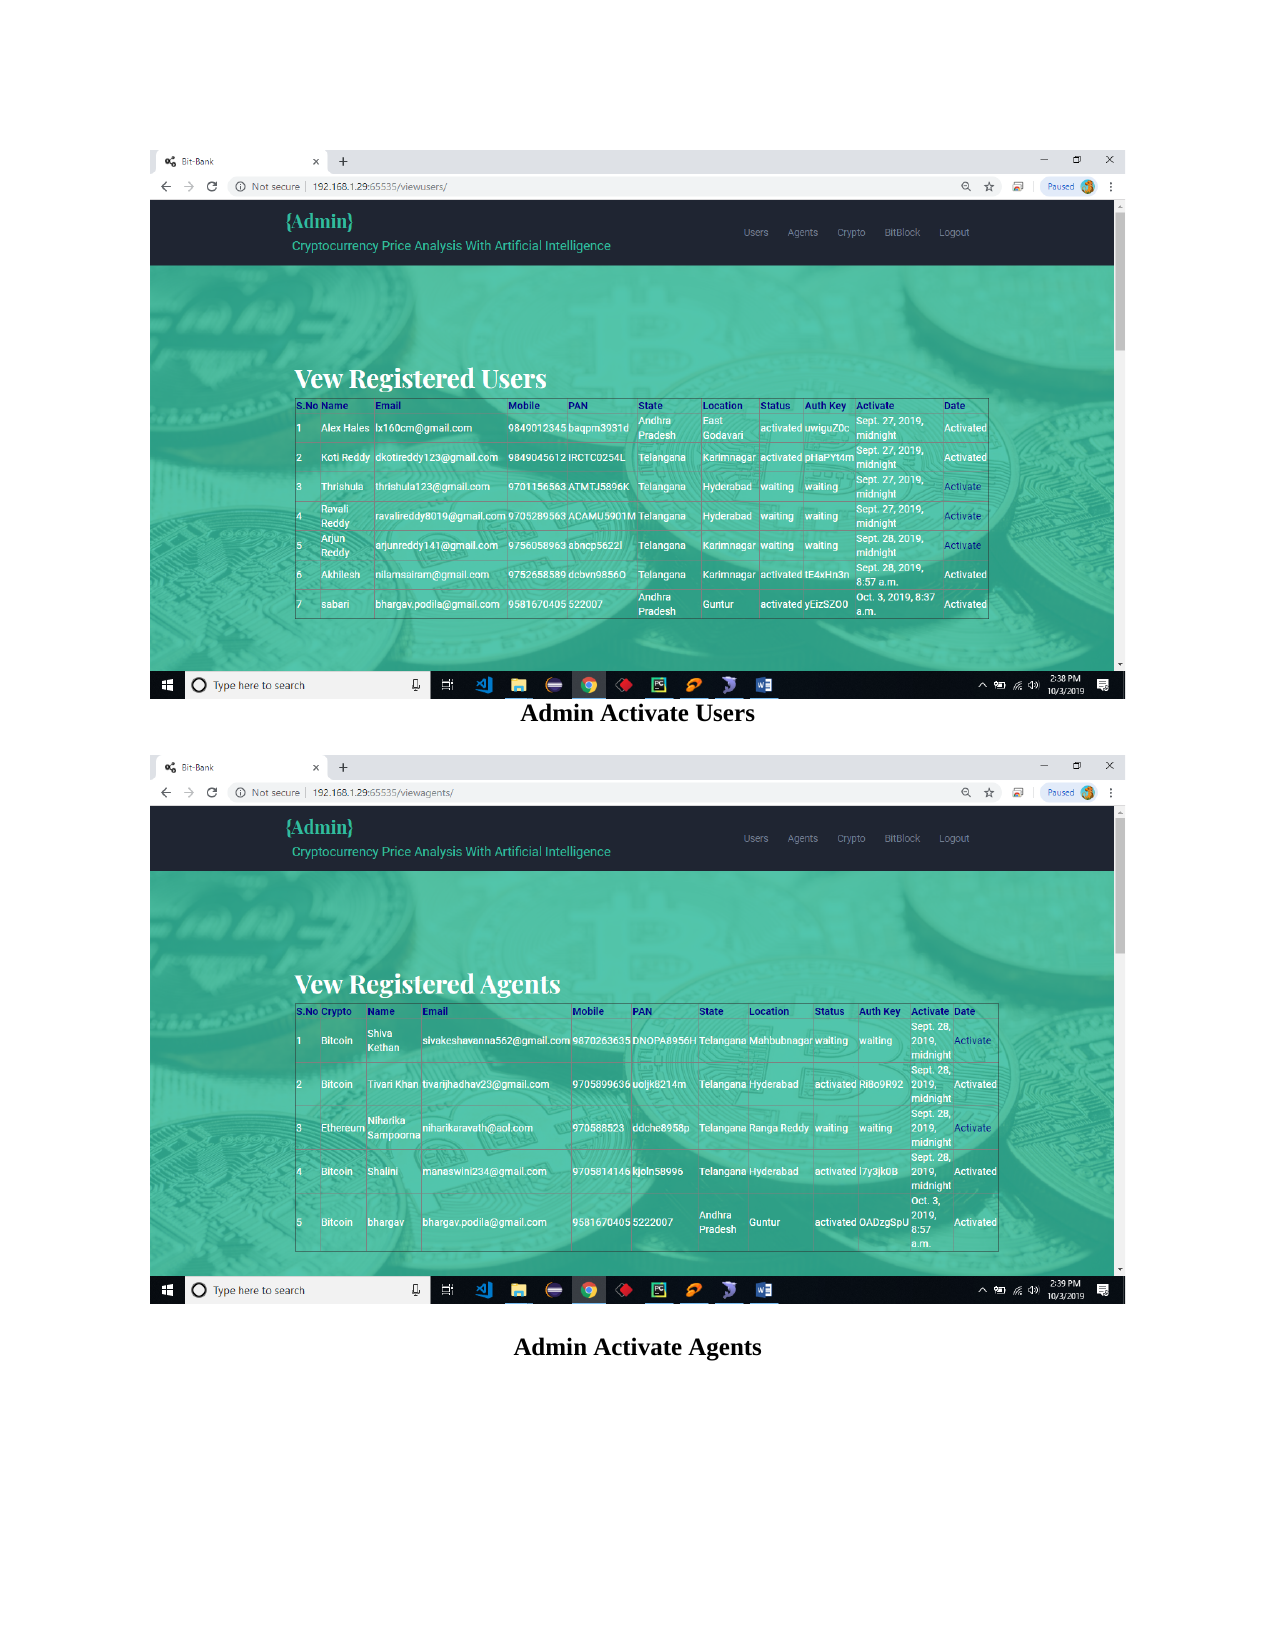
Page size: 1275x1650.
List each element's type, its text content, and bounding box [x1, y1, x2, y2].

text Admin Activate Users [150, 699, 1125, 727]
picture [150, 150, 1125, 699]
picture [150, 755, 1125, 1304]
text Admin Activate Agents [150, 1332, 1125, 1361]
